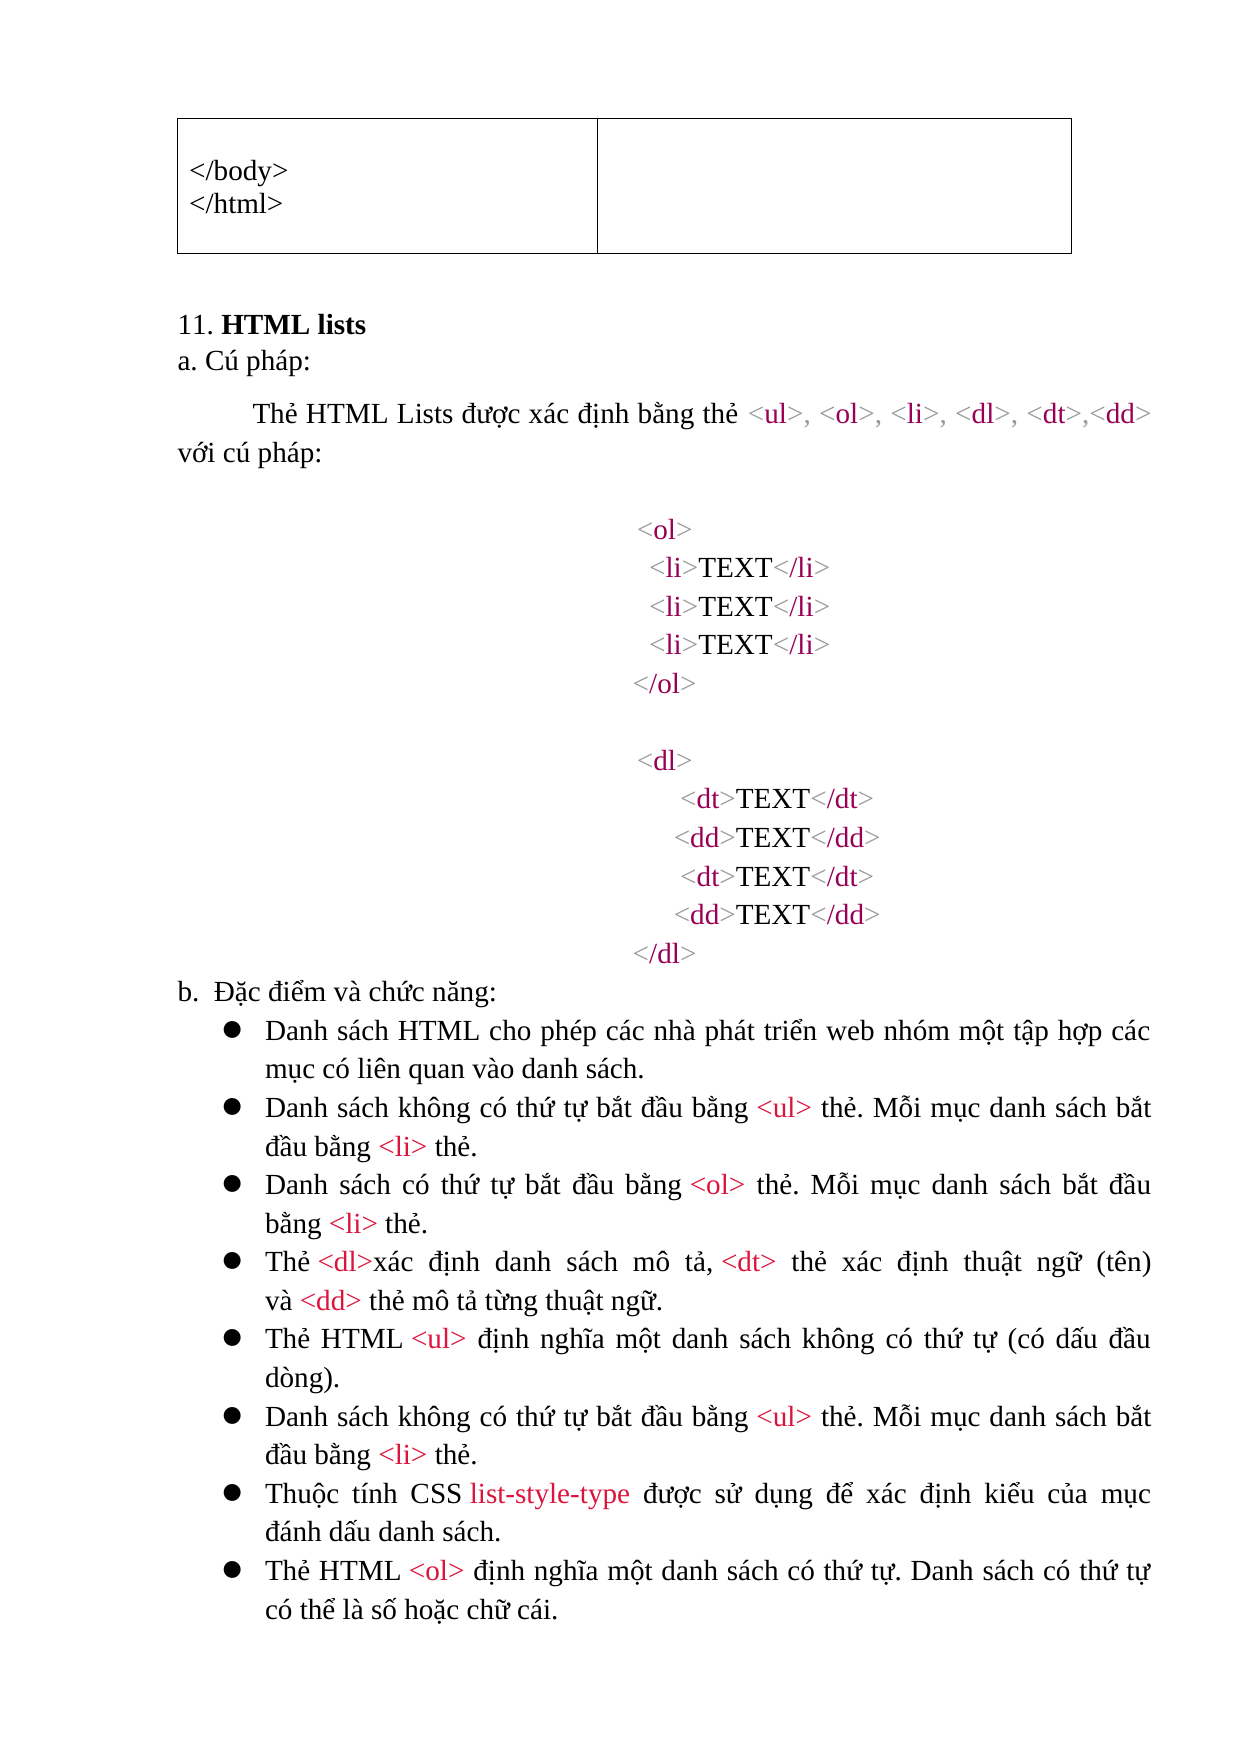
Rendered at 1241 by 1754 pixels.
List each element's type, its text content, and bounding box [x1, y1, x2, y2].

list Thẻ <dl>xác định danh sách mô tả, <dt> thẻ xác định thuật ngữ (tên) và <dd> thẻ mô tả từng thuật ngữ. [221, 1244, 1152, 1317]
list Thuộc tính CSS list-style-type được sử dụng để xác định kiểu của mục đánh dấu danh sách. [221, 1476, 1152, 1548]
list Thẻ HTML <ul> định nghĩa một danh sách không có thứ tự (có dấu đầu dòng). [221, 1322, 1152, 1394]
table_cell [598, 119, 1071, 253]
list Danh sách không có thứ tự bắt đầu bằng <ul> thẻ. Mỗi mục danh sách bắt đầu bằng <li> thẻ. [221, 1090, 1152, 1162]
list Thẻ HTML <ol> định nghĩa một danh sách có thứ tự. Danh sách có thứ tự có thể là số hoặc chữ cái. [221, 1553, 1152, 1625]
list Đặc điểm và chức năng: [177, 974, 1152, 1008]
list Cú pháp: [177, 343, 1152, 377]
list Danh sách có thứ tự bắt đầu bằng <ol> thẻ. Mỗi mục danh sách bắt đầu bằng <li> thẻ. [221, 1167, 1152, 1239]
text <ol> <li>TEXT</li> <li>TEXT</li> <li>TEXT</li> </ol> [177, 512, 1152, 699]
list HTML lists [177, 307, 1152, 341]
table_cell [178, 119, 597, 253]
text Thẻ HTML Lists được xác định bằng thẻ <ul>, <ol>, <li>, <dl>, <dt>,<dd> với cú pháp: [177, 396, 1152, 468]
list Danh sách HTML cho phép các nhà phát triển web nhóm một tập hợp các mục có liên quan vào danh sách. [221, 1013, 1152, 1085]
text <dl> <dt>TEXT</dt> <dd>TEXT</dd> <dt>TEXT</dt> <dd>TEXT</dd> </dl> [177, 743, 1152, 969]
list Danh sách không có thứ tự bắt đầu bằng <ul> thẻ. Mỗi mục danh sách bắt đầu bằng <li> thẻ. [221, 1399, 1152, 1471]
